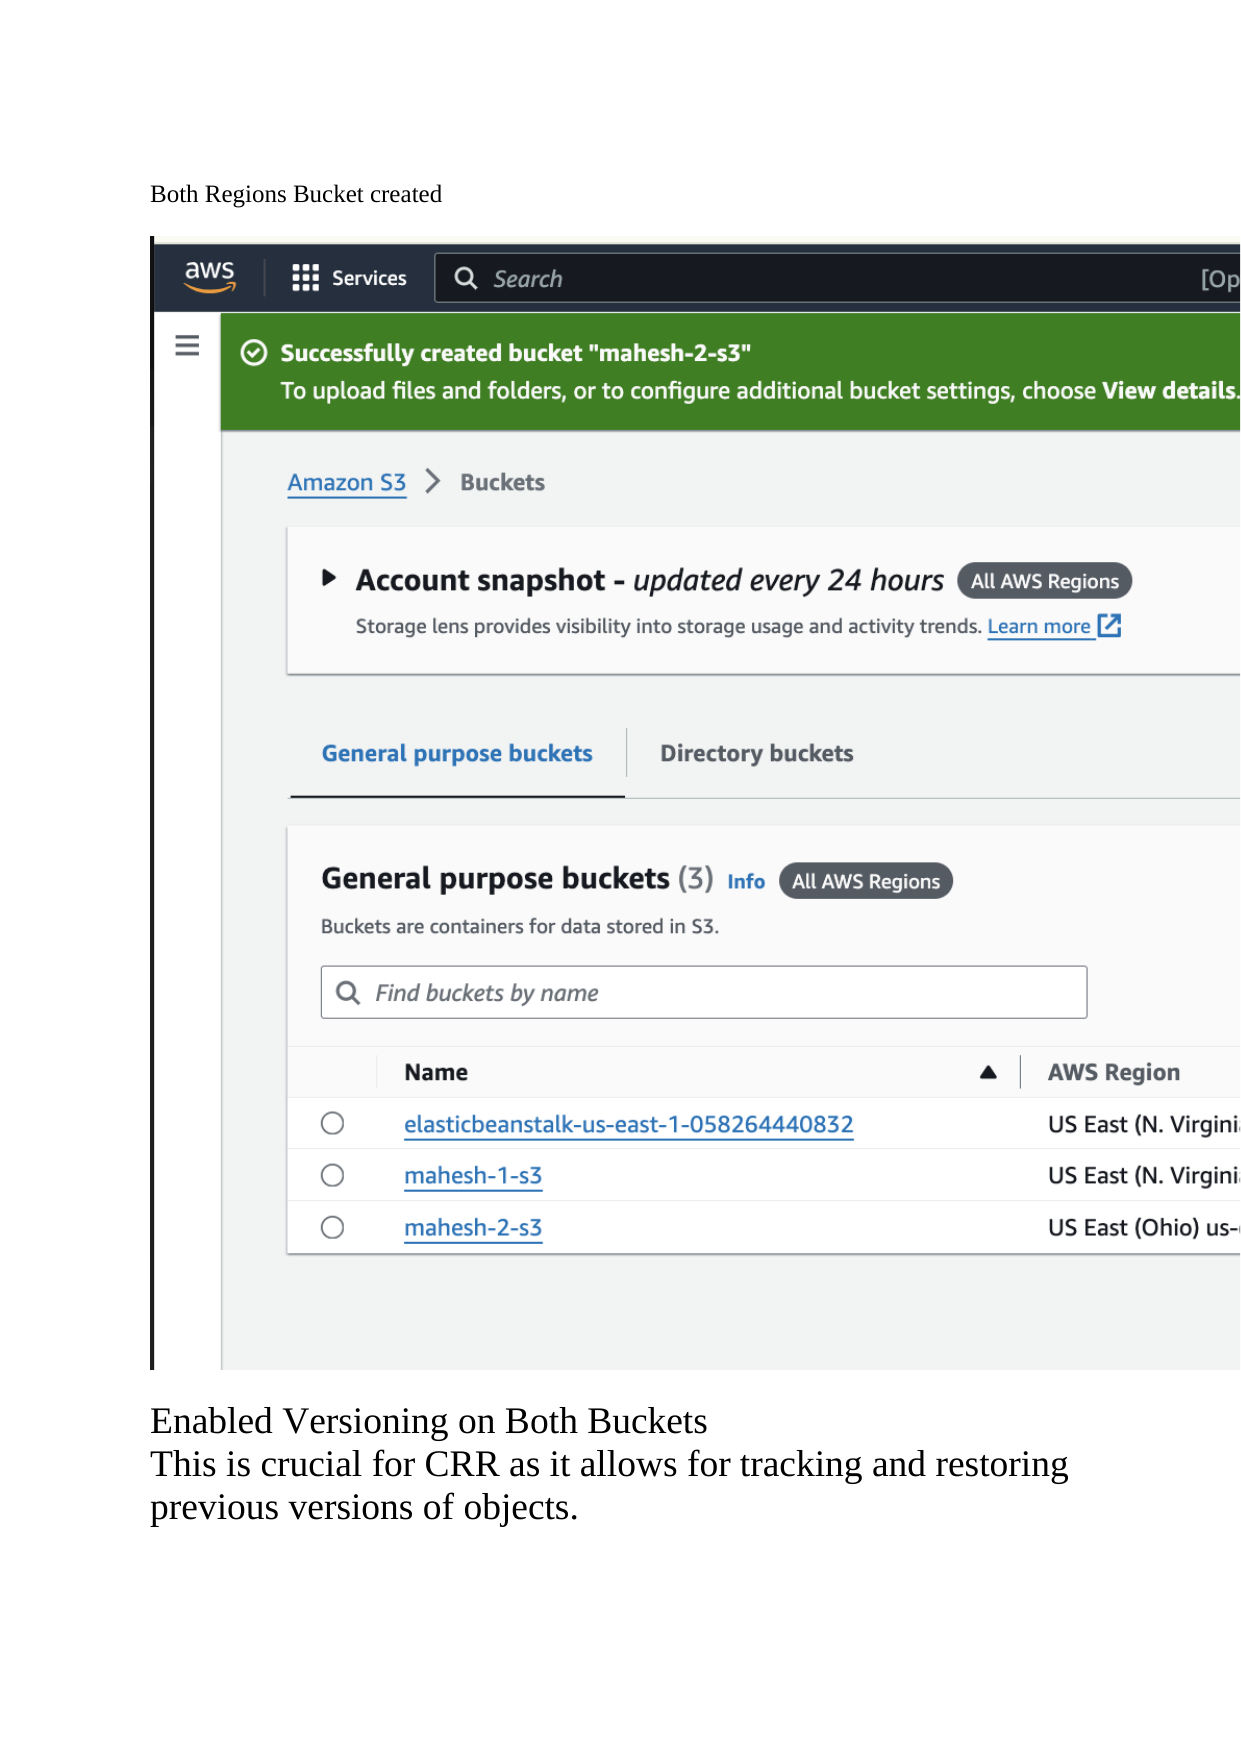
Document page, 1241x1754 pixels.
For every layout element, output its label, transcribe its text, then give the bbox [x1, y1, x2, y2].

text Both Regions Bucket created [150, 179, 1090, 207]
text Enabled Versioning on Both Buckets [150, 1398, 1090, 1441]
picture [150, 236, 1241, 1370]
text This is crucial for CRR as it allows for tracking and restoring previous versions of objects. [150, 1441, 1090, 1528]
